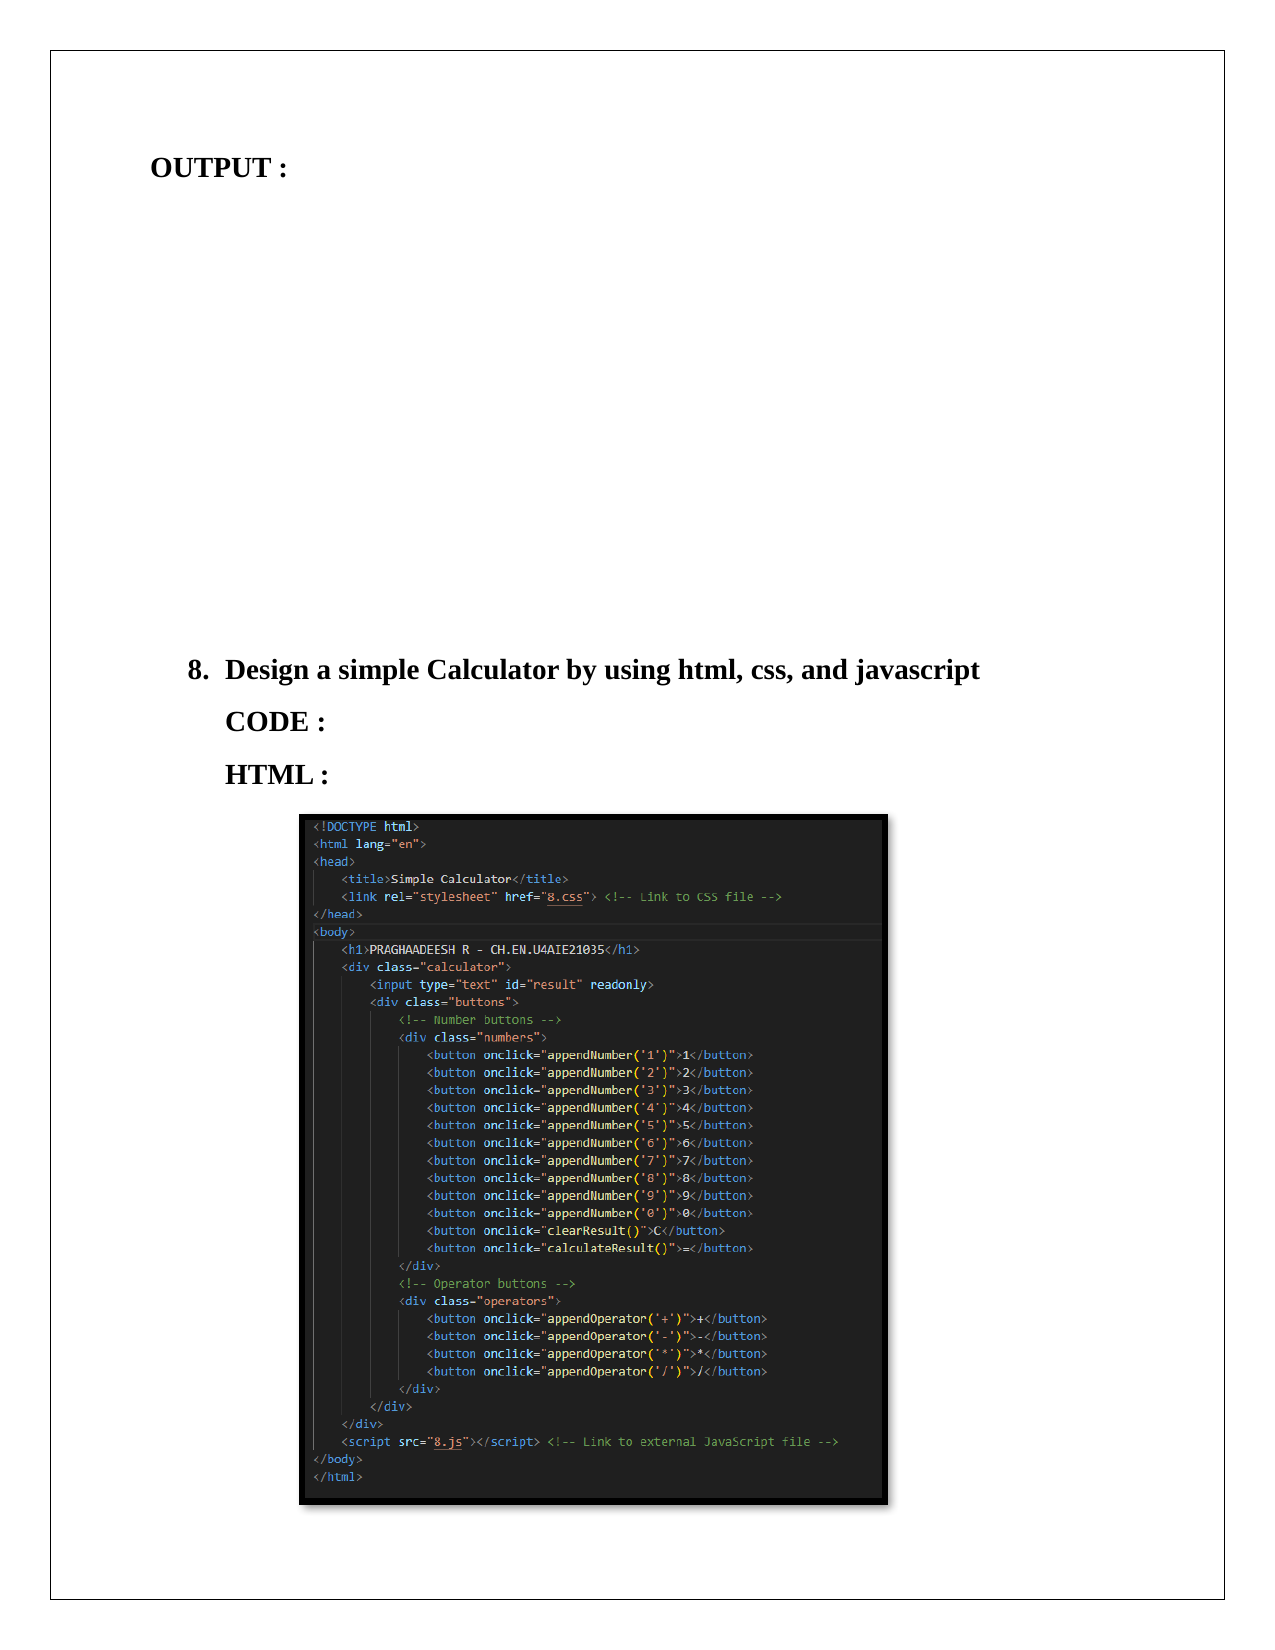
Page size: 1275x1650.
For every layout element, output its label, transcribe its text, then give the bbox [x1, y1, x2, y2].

text CODE : [225, 704, 1125, 738]
list Design a simple Calculator by using html, css, and javascript [187, 652, 1125, 685]
picture [305, 820, 882, 1498]
text HTML : [225, 757, 1125, 791]
text OUTPUT : [150, 150, 1125, 183]
